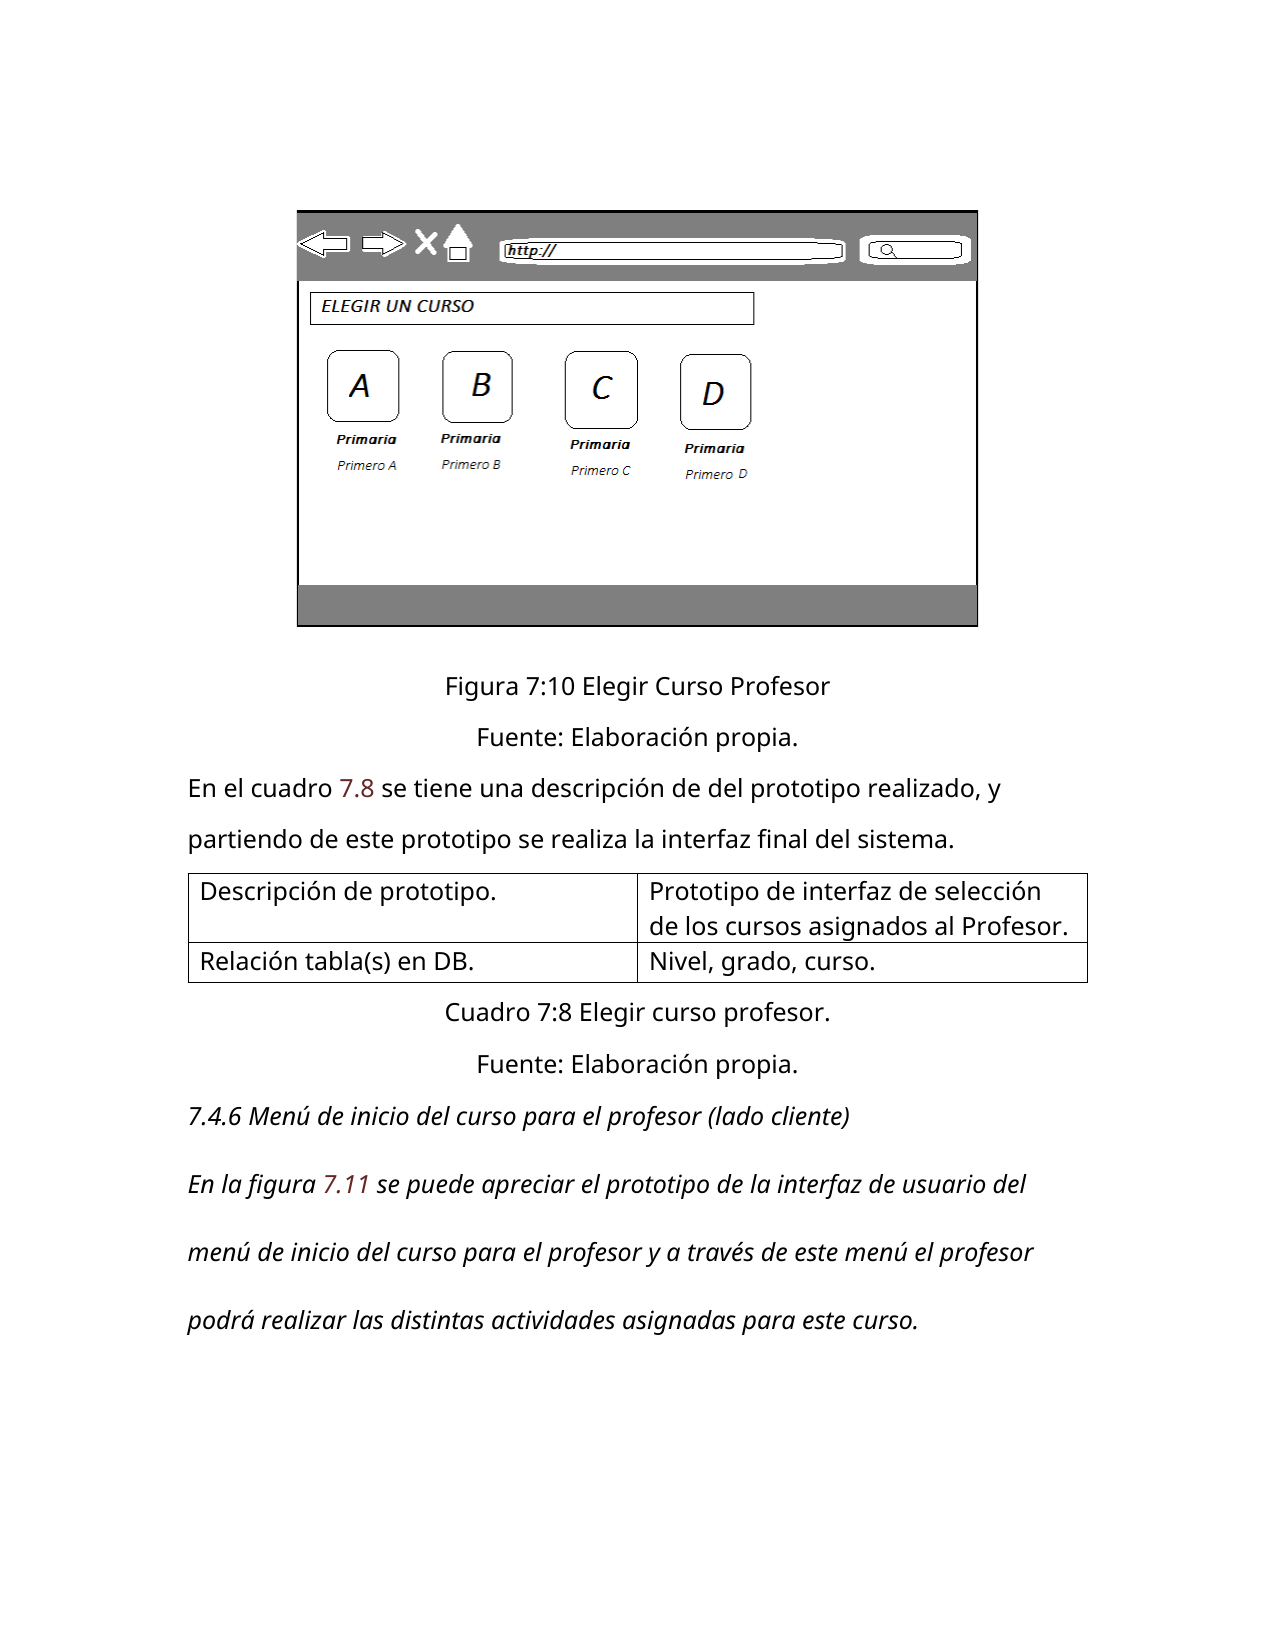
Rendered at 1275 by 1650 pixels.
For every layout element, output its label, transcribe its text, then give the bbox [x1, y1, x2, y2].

text Fuente: Elaboración propia. [187, 1047, 1087, 1081]
text Cuadro 7:8 Elegir curso profesor. [187, 995, 1087, 1029]
text Fuente: Elaboración propia. [187, 720, 1087, 754]
subtitle En la figura 7.11 se puede apreciar el prototipo de la interfaz de usuario del menú de inicio del curso para el profesor y a través de este menú el profesor podrá realizar las distintas actividades asignadas para este curso. [187, 1167, 1087, 1337]
table_header Prototipo de interfaz de selección de los cursos asignados al Profesor. [638, 874, 1087, 942]
text Figura 7:10 Elegir Curso Profesor [187, 668, 1087, 702]
table_cell Nivel, grado, curso. [638, 943, 1087, 982]
table_cell Relación tabla(s) en DB. [189, 943, 637, 982]
table_header Descripción de prototipo. [189, 874, 637, 942]
text En el cuadro 7.8 se tiene una descripción de del prototipo realizado, y partiendo de este prototipo se realiza la interfaz final del sistema. [187, 771, 1087, 856]
subtitle 7.4.6 Menú de inicio del curso para el profesor (lado cliente) [187, 1098, 1087, 1132]
